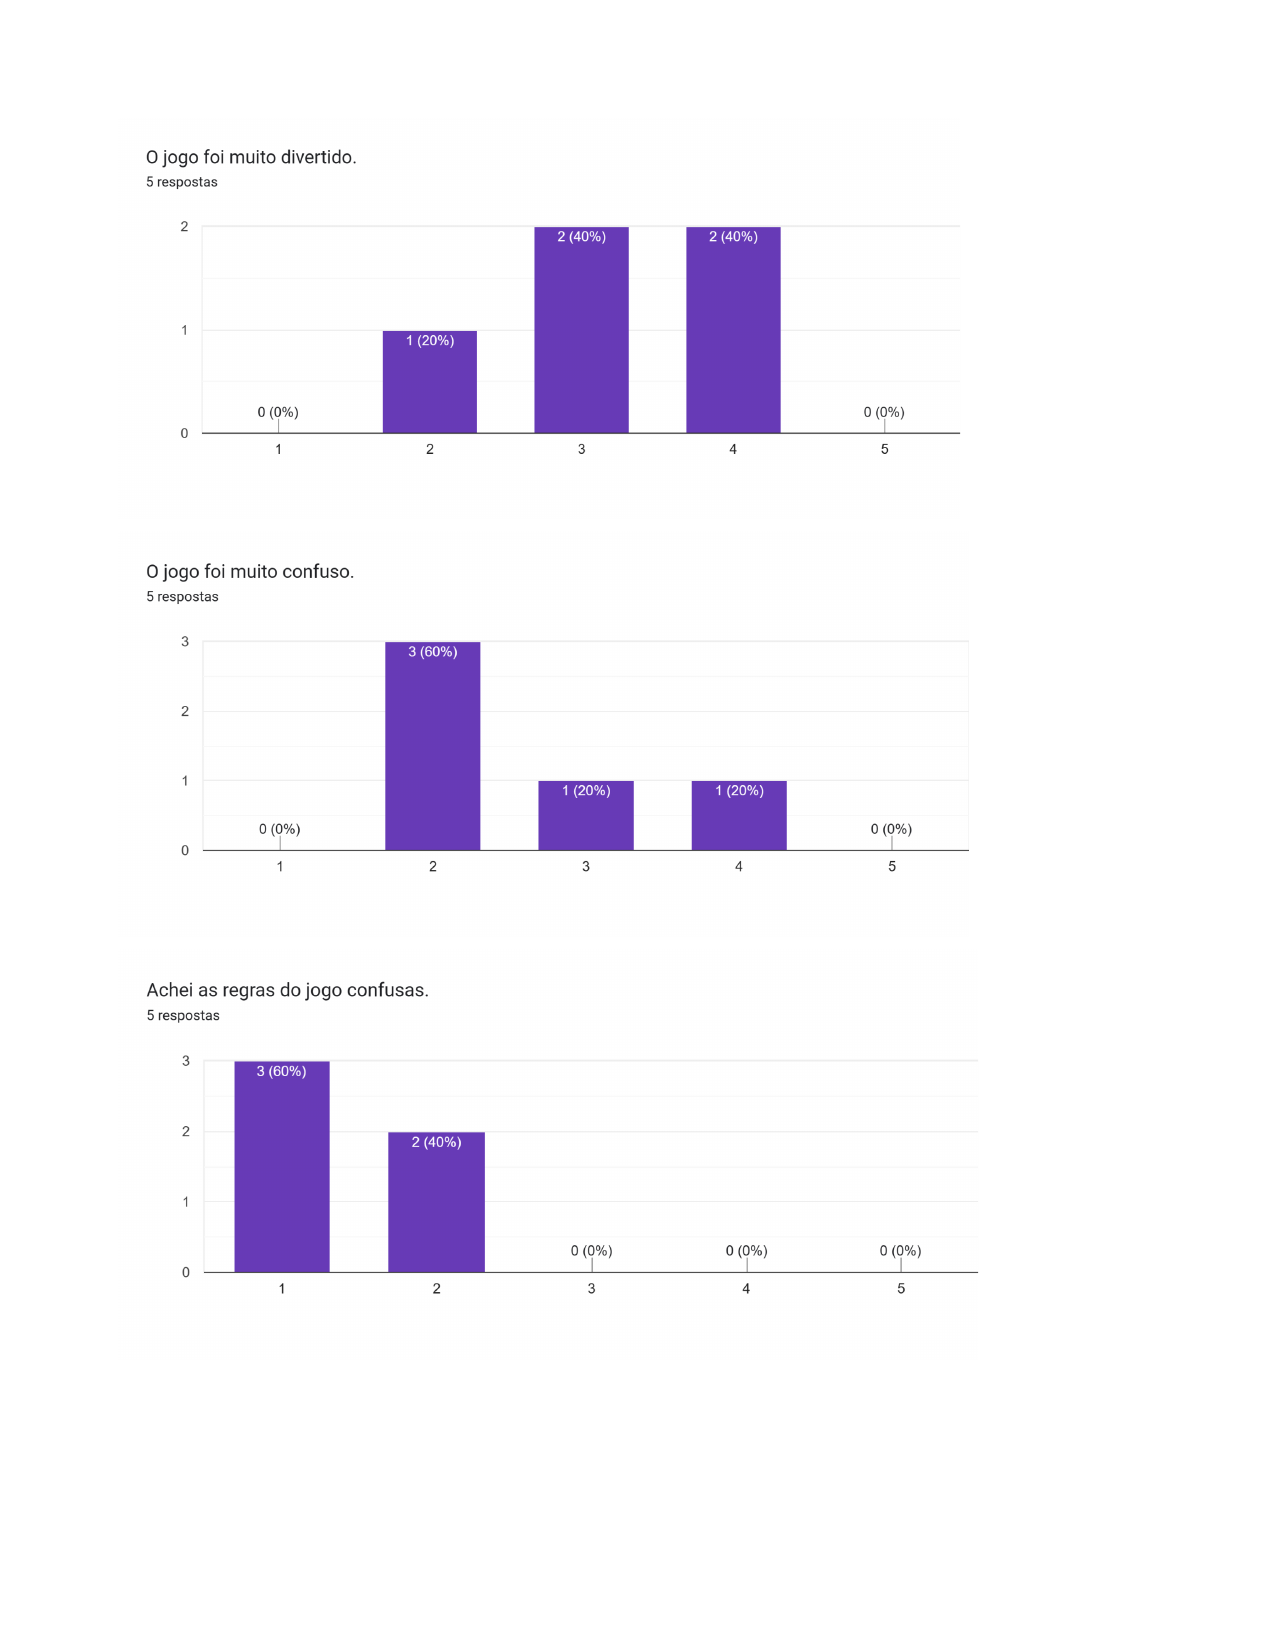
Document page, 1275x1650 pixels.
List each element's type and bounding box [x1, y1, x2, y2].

picture [118, 949, 979, 1360]
picture [118, 118, 961, 519]
picture [118, 531, 969, 937]
